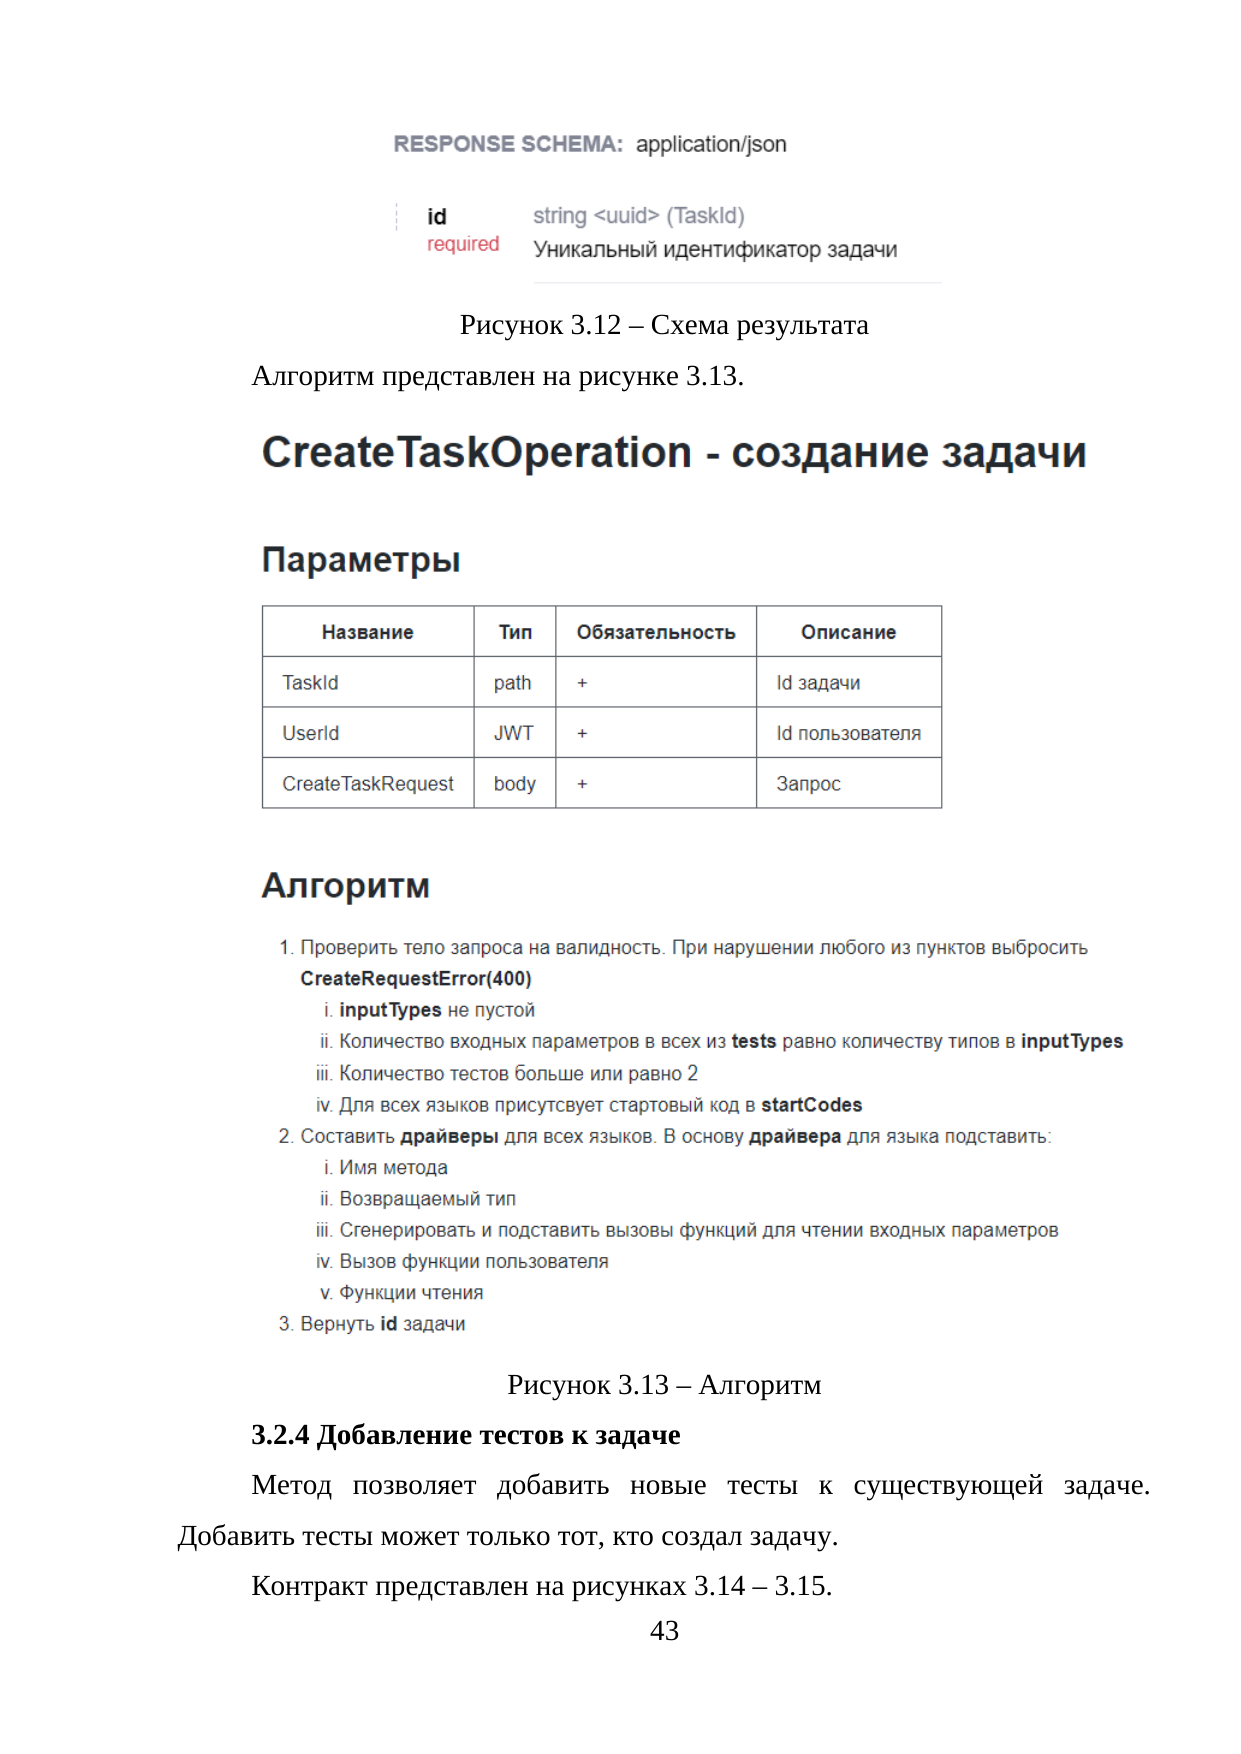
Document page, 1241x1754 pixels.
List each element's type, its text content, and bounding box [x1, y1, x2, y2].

text Алгоритм представлен на рисунке 3.13. [177, 358, 1152, 391]
text Метод позволяет добавить новые тесты к существующей задаче. Добавить тесты может только тот, кто создал задачу. [177, 1467, 1152, 1551]
text Рисунок 3.13 – Алгоритм [177, 1367, 1152, 1400]
picture [387, 118, 942, 291]
text Контракт представлен на рисунках 3.14 – 3.15. [177, 1568, 1152, 1602]
text Рисунок 3.12 – Схема результата [177, 307, 1152, 341]
picture [251, 408, 1142, 1351]
text 3.2.4 Добавление тестов к задаче [177, 1417, 1152, 1451]
